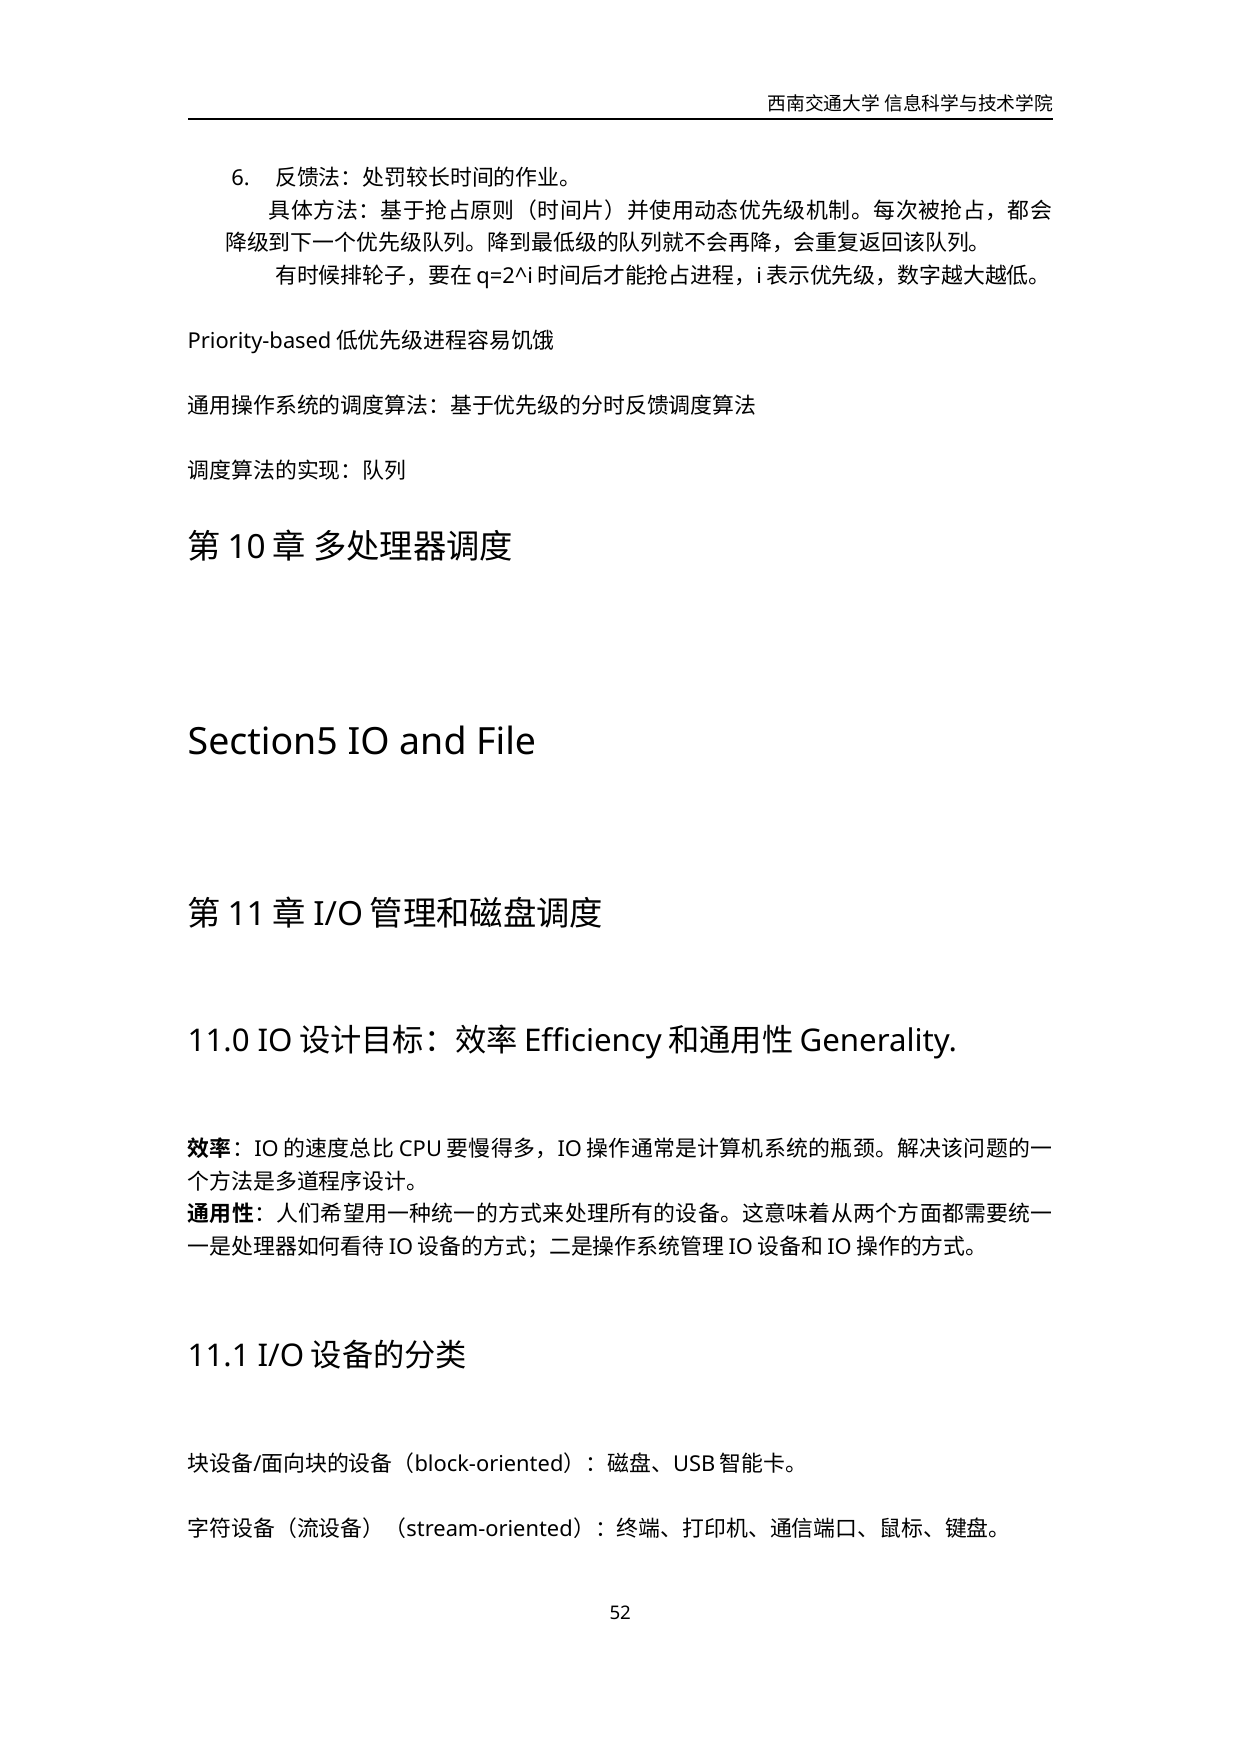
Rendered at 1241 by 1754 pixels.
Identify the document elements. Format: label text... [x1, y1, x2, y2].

text Priority-based低优先级进程容易饥饿 [187, 322, 1053, 355]
text 块设备/面向块的设备（block-oriented）：磁盘、USB智能卡。 [187, 1446, 1053, 1478]
subtitle 第10章 多处理器调度 [187, 512, 1053, 577]
list 有时候排轮子，要在q=2^i时间后才能抢占进程，i表示优先级，数字越大越低。 [225, 257, 1053, 290]
text 通用操作系统的调度算法：基于优先级的分时反馈调度算法 [187, 387, 1053, 420]
subtitle 11.0 IO设计目标：效率Efficiency和通用性Generality. [187, 1006, 1053, 1071]
text 字符设备（流设备）（stream-oriented）：终端、打印机、通信端口、鼠标、键盘。 [187, 1511, 1053, 1543]
text 通用性：人们希望用一种统一的方式来处理所有的设备。这意味着从两个方面都需要统一：一是处理器如何看待IO设备的方式；二是操作系统管理IO设备和IO操作的方式。 [187, 1196, 1053, 1261]
list 具体方法：基于抢占原则（时间片）并使用动态优先级机制。每次被抢占，都会降级到下一个优先级队列。降到最低级的队列就不会再降，会重复返回该队列。 [225, 192, 1053, 257]
list 反馈法：处罚较长时间的作业。 [187, 160, 1053, 192]
text 效率：IO的速度总比CPU要慢得多，IO操作通常是计算机系统的瓶颈。解决该问题的一个方法是多道程序设计。 [187, 1131, 1053, 1196]
subtitle 11.1 I/O设备的分类 [187, 1321, 1053, 1386]
subtitle Section5 IO and File [187, 707, 1053, 772]
subtitle 第11章 I/O管理和磁盘调度 [187, 878, 1053, 943]
text 调度算法的实现：队列 [187, 452, 1053, 485]
